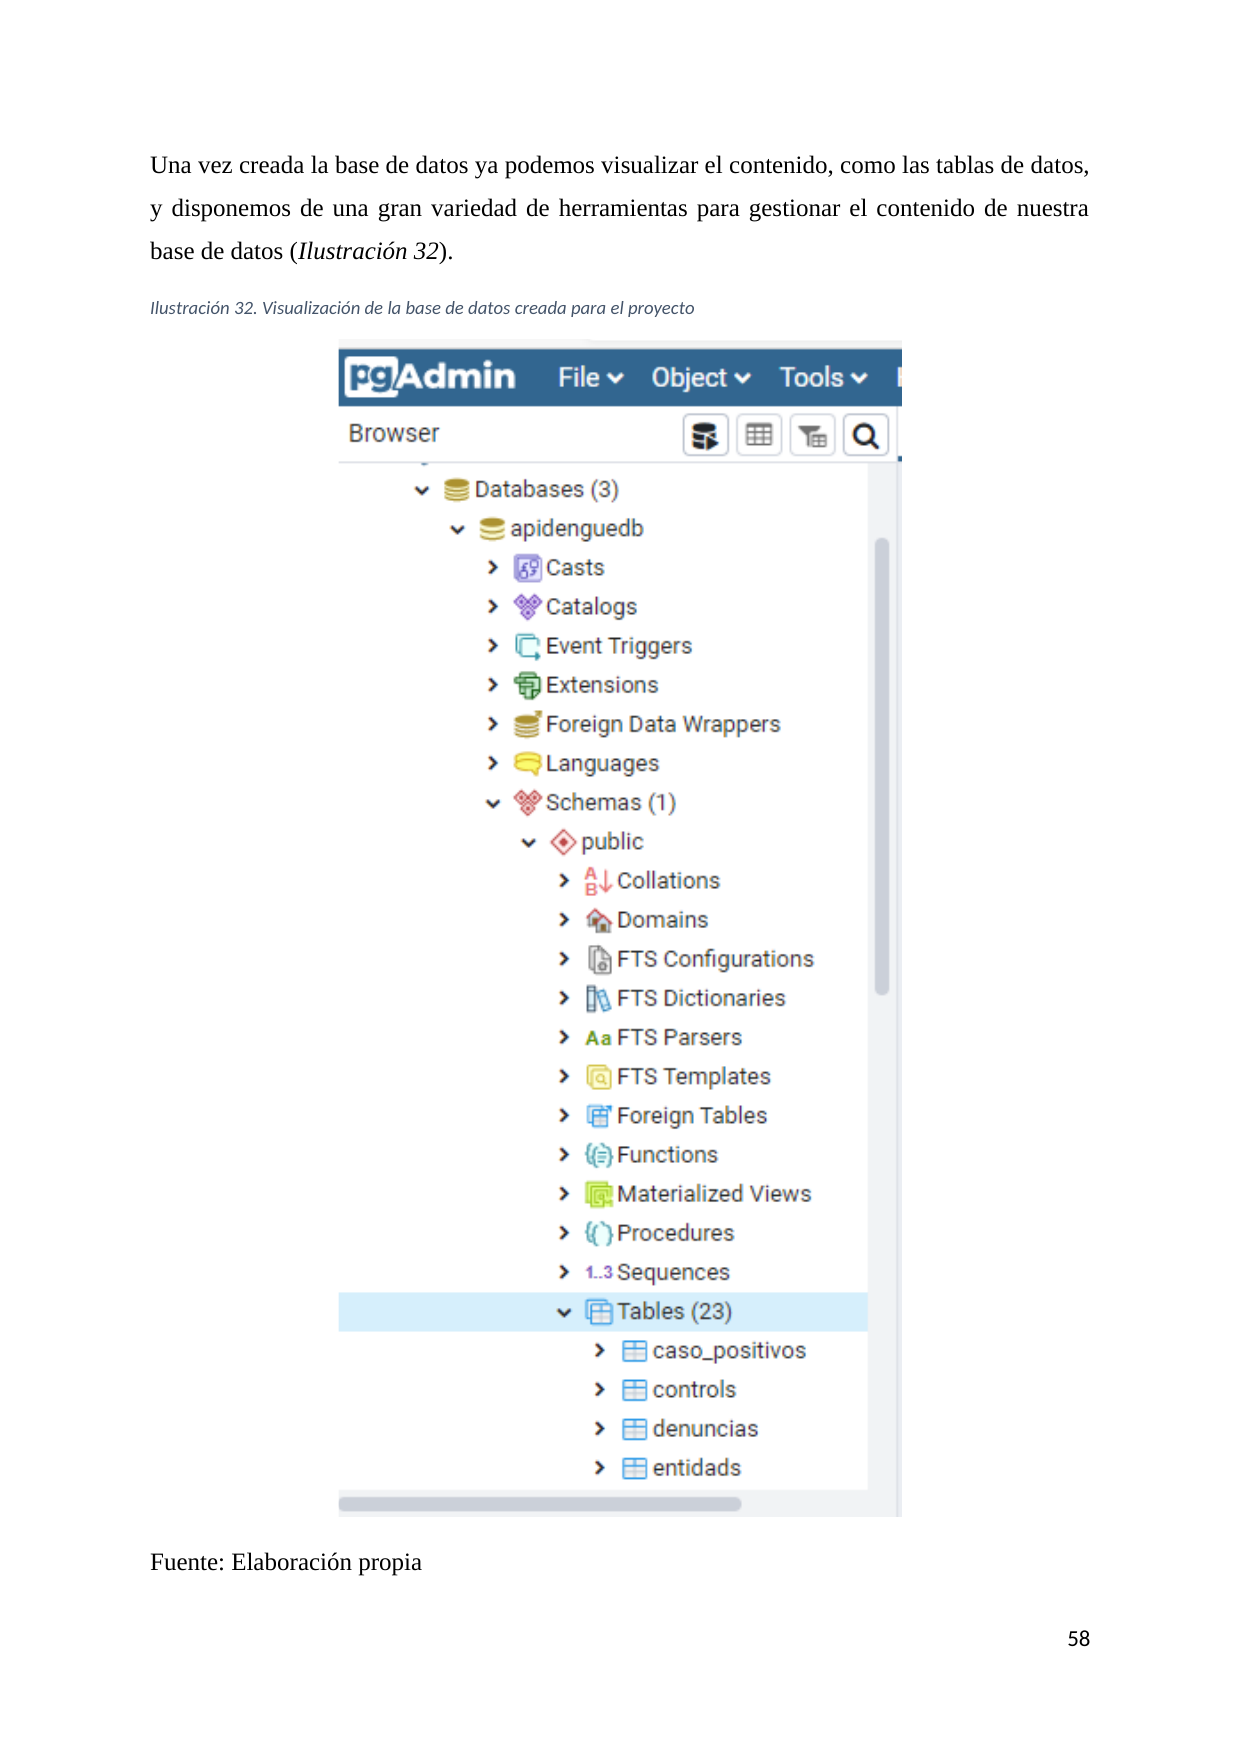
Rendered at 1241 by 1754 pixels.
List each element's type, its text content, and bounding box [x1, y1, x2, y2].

text Una vez creada la base de datos ya podemos visualizar el contenido, como las tablas de datos, y disponemos de una gran variedad de herramientas para gestionar el contenido de nuestra base de datos (Ilustración 32). [150, 150, 1090, 265]
picture [338, 339, 902, 1517]
text Ilustración 32. Visualización de la base de datos creada para el proyecto [150, 296, 1090, 319]
text Fuente: Elaboración propia [150, 1547, 1090, 1576]
